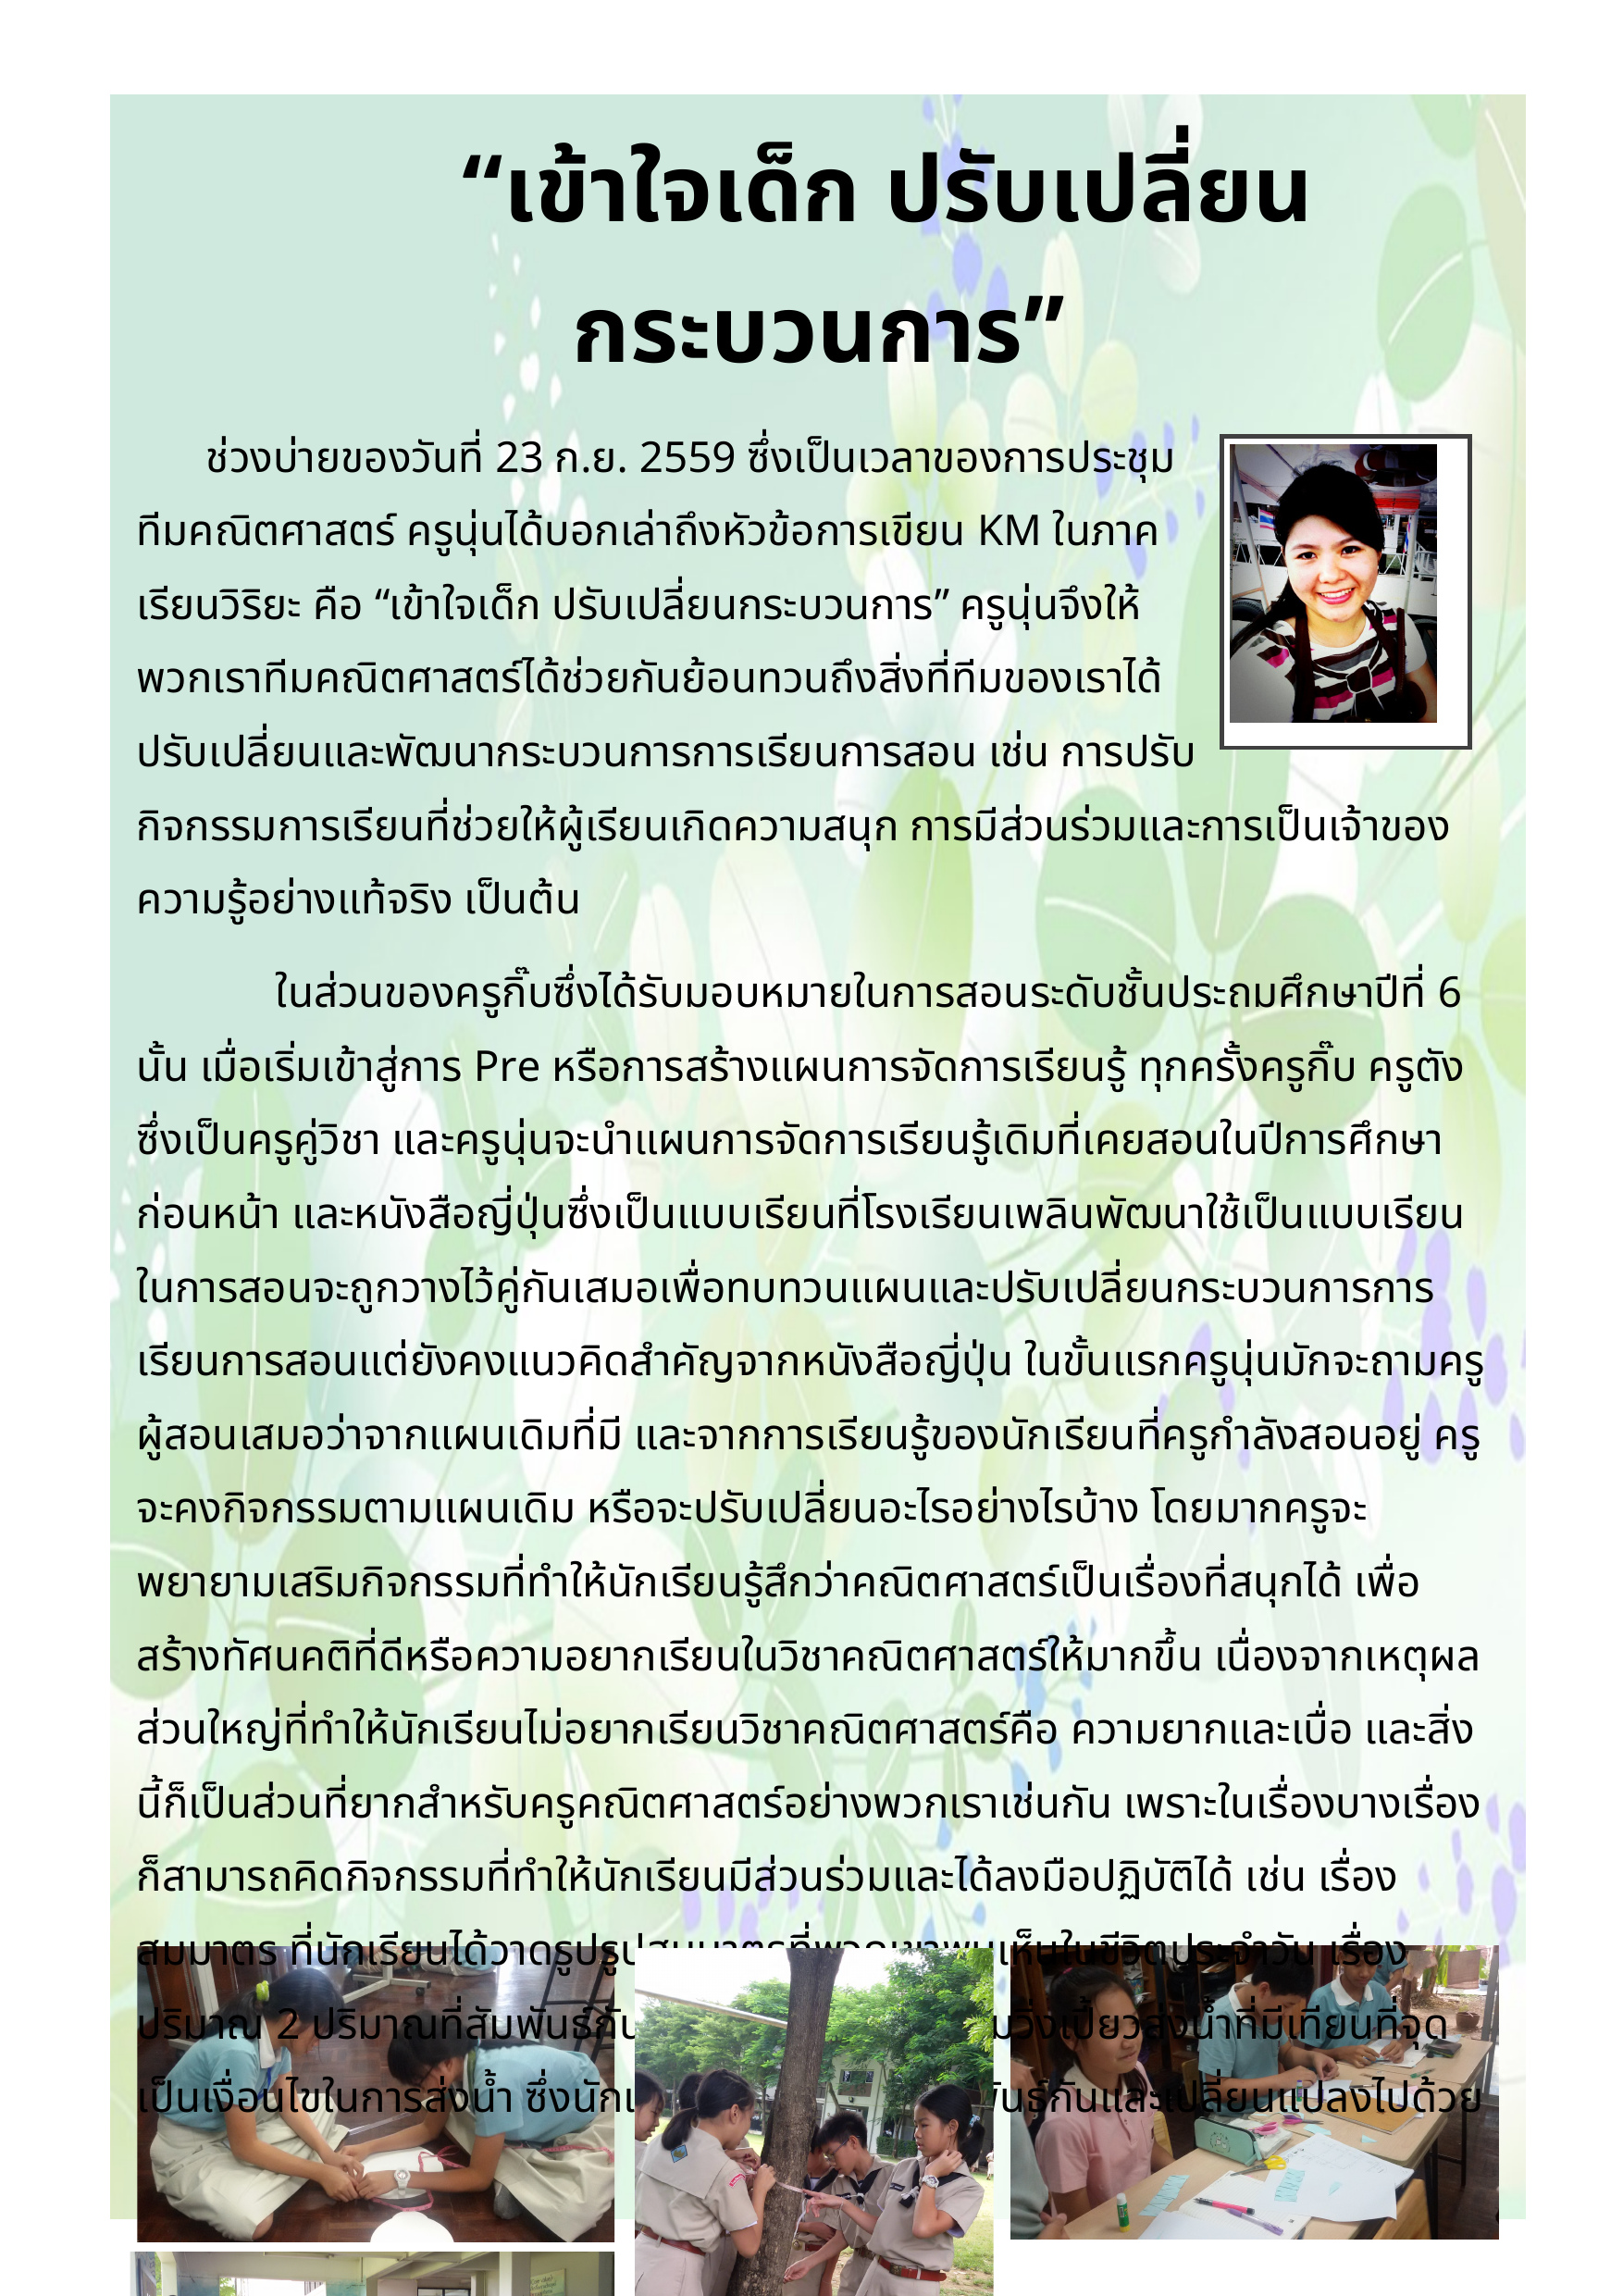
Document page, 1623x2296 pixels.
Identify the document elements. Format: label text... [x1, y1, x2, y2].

text “เข้าใจเด็ก ปรับเปลี่ยนกระบวนการ” [137, 123, 1500, 403]
picture [130, 2252, 615, 2296]
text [137, 962, 1500, 2131]
text ช่วงบ่ายของวันที่ 23 ก.ย. 2559 ซึ่งเป็นเวลาของการประชุมทีมคณิตศาสตร์ ครูนุ่นได้บอกเล่าถึงหัวข้อการเขียน KM ในภาคเรียนวิริยะ คือ “เข้าใจเด็ก ปรับเปลี่ยนกระบวนการ” ครูนุ่นจึงให้พวกเราทีมคณิตศาสตร์ได้ช่วยกันย้อนทวนถึงสิ่งที่ทีมของเราได้ปรับเปลี่ยนและพัฒนากระบวนการการเรียนการสอน เช่น การปรับกิจกรรมการเรียนที่ช่วยให้ผู้เรียนเกิดความสนุก การมีส่วนร่วมและการเป็นเจ้าของความรู้อย่างแท้จริง เป็นต้น [137, 427, 1500, 933]
picture [110, 94, 1526, 2296]
